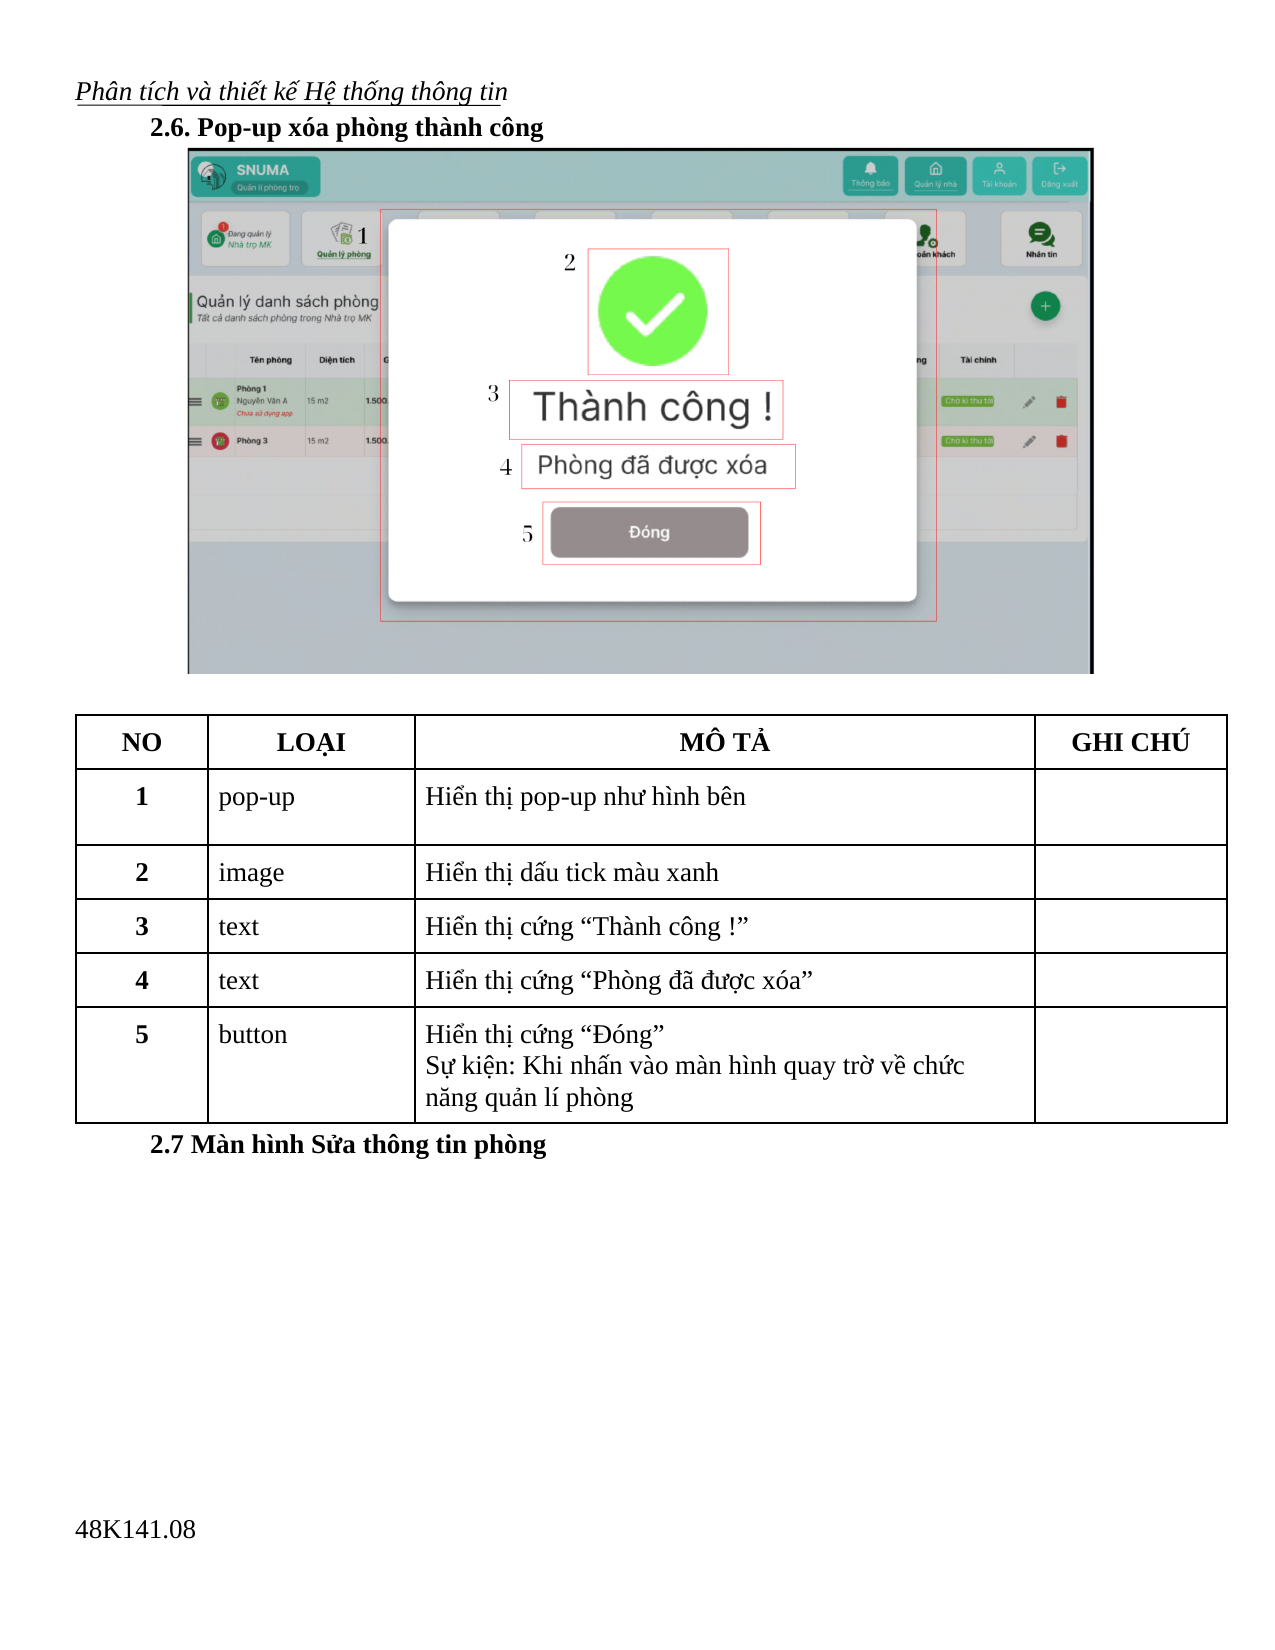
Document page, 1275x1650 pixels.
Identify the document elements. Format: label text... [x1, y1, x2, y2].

table_header MÔ TẢ [416, 716, 1034, 768]
table_cell [1036, 1008, 1226, 1122]
table_cell 4 [77, 954, 207, 1006]
subtitle 2.6. Pop-up xóa phòng thành công [150, 111, 1200, 142]
table_cell [1036, 900, 1226, 952]
table_cell [1036, 846, 1226, 898]
subtitle 2.7 Màn hình Sửa thông tin phòng [150, 1128, 1200, 1159]
table_cell 3 [77, 900, 207, 952]
table_header LOẠI [209, 716, 414, 768]
table_cell image [209, 846, 414, 898]
table_header GHI CHÚ [1036, 716, 1226, 768]
table_cell [1036, 954, 1226, 1006]
table_cell Hiển thị cứng “Đóng” Sự kiện: Khi nhấn vào màn hình quay trờ về chức năng quản lí phòng [416, 1008, 1034, 1122]
table_cell Hiển thị pop-up như hình bên [416, 770, 1034, 844]
table_cell Hiển thị dấu tick màu xanh [416, 846, 1034, 898]
picture [167, 144, 1108, 674]
table_cell 2 [77, 846, 207, 898]
table_header NO [77, 716, 207, 768]
table_cell pop-up [209, 770, 414, 844]
table_cell text [209, 900, 414, 952]
table_cell Hiển thị cứng “Phòng đã được xóa” [416, 954, 1034, 1006]
table_cell Hiển thị cứng “Thành công !” [416, 900, 1034, 952]
table_cell 5 [77, 1008, 207, 1122]
table_cell [1036, 770, 1226, 844]
table_cell button [209, 1008, 414, 1122]
table_cell text [209, 954, 414, 1006]
table_cell 1 [77, 770, 207, 844]
